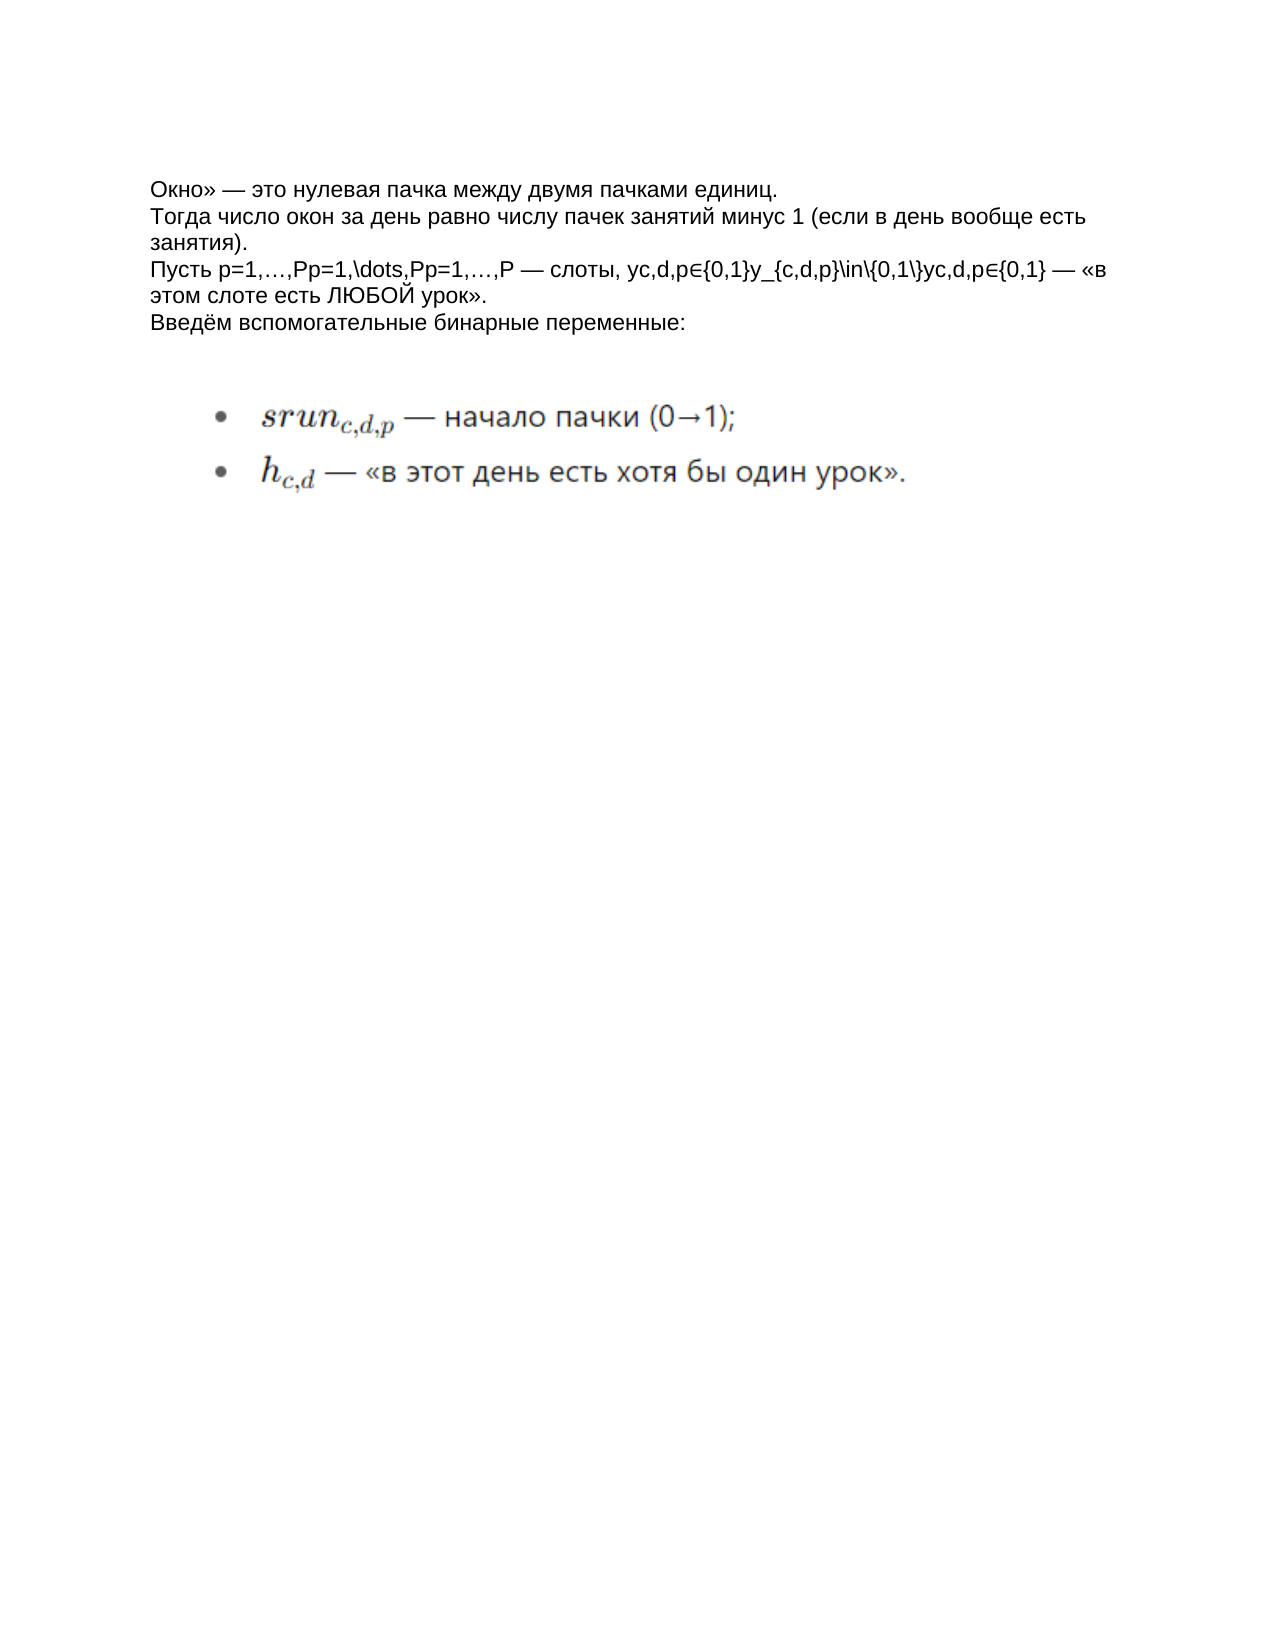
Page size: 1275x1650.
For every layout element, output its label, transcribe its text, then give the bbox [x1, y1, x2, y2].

picture [150, 361, 943, 523]
text Пусть p=1,…,Pp=1,\dots,Pp=1,…,P — слоты, yc,d,p∈{0,1}y_{c,d,p}\in\{0,1\}yc,d,p​∈{0,1} — «в этом слоте есть ЛЮБОЙ урок». Введём вспомогательные бинарные переменные: [150, 255, 1125, 335]
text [150, 176, 1125, 255]
